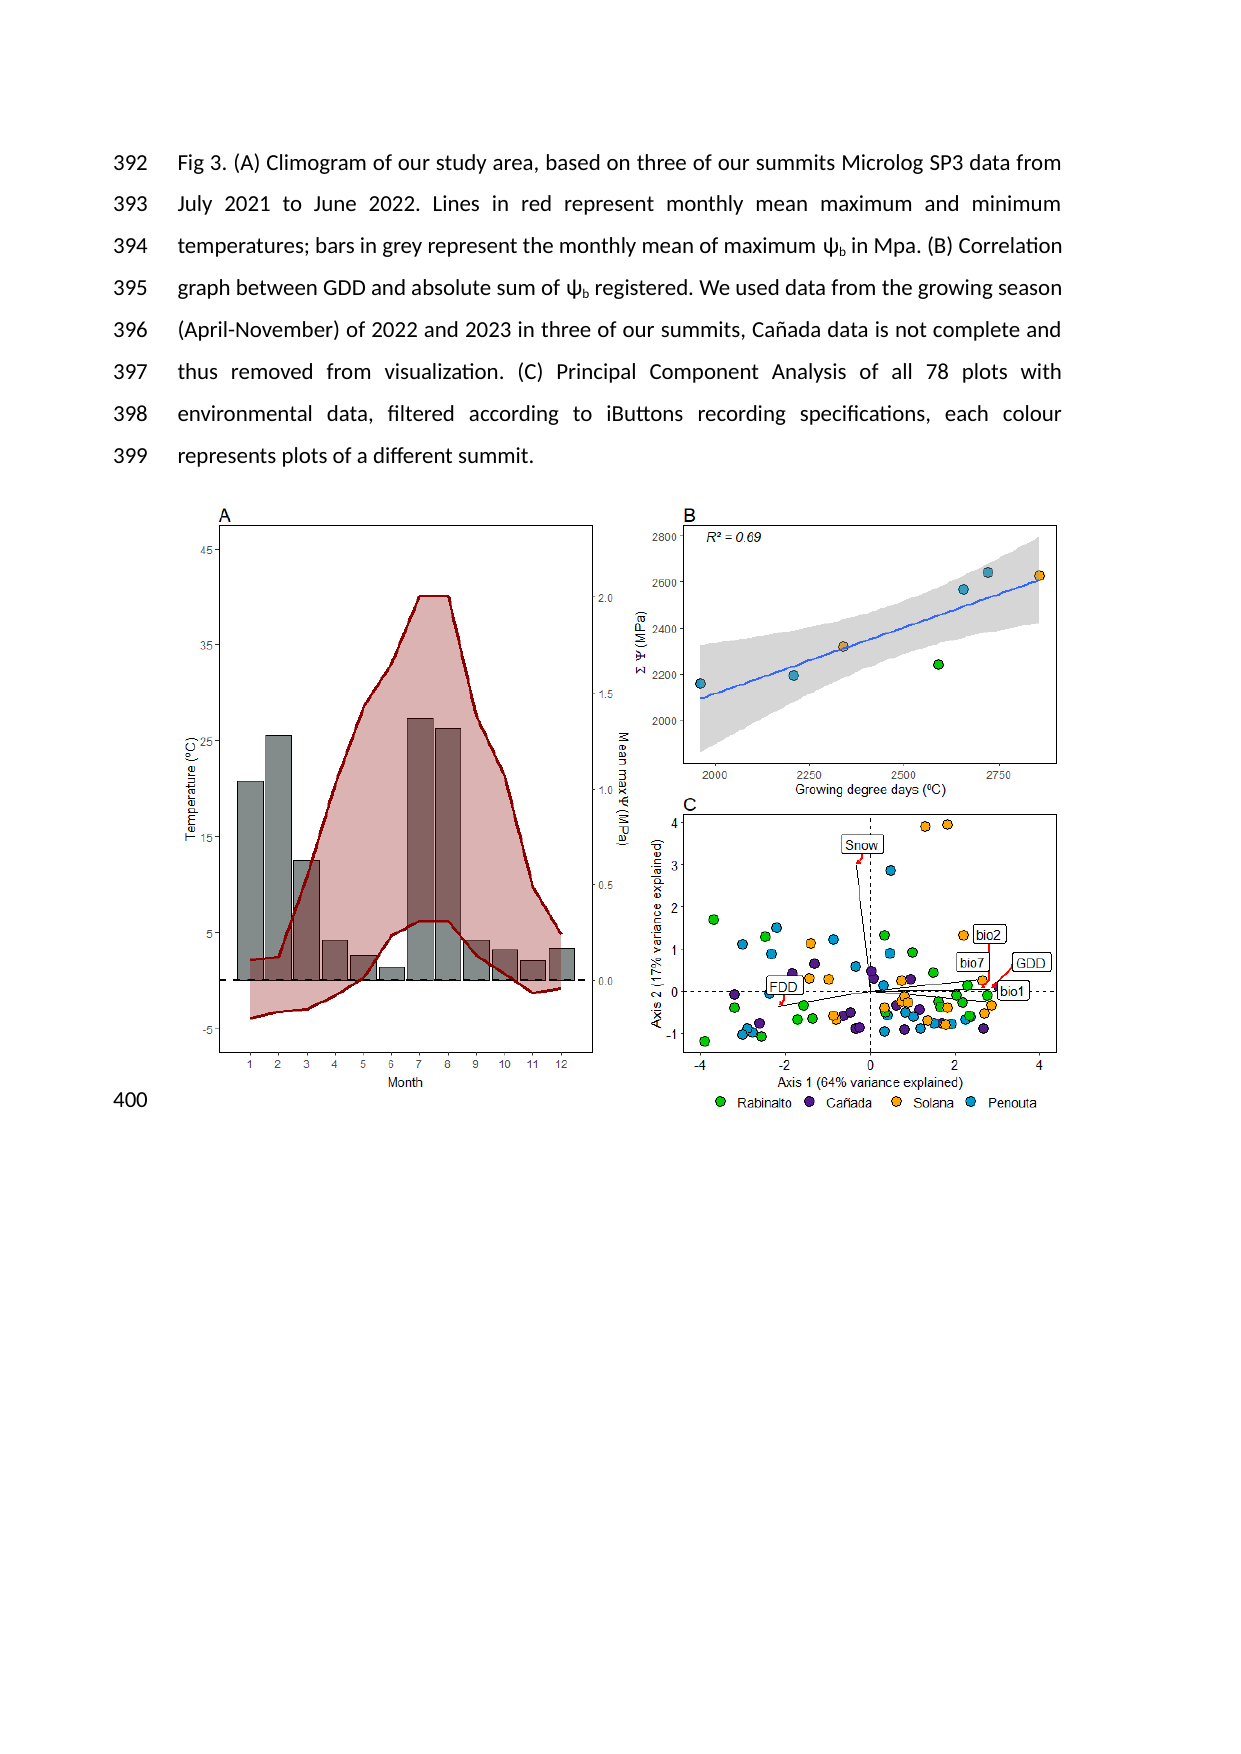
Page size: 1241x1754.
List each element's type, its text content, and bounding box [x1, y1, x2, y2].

text Fig 3. (A) Climogram of our study area, based on three of our summits Microlog SP3 data from July 2021 to June 2022. Lines in red represent monthly mean maximum and minimum temperatures; bars in grey represent the monthly mean of maximum ψb in Mpa. (B) Correlation graph between GDD and absolute sum of ψb registered. We used data from the growing season (April-November) of 2022 and 2023 in three of our summits, Cañada data is not complete and thus removed from visualization. (C) Principal Component Analysis of all 78 plots with environmental data, filtered according to iButtons recording specifications, each colour represents plots of a different summit. [177, 148, 1063, 469]
picture [177, 500, 1063, 1108]
